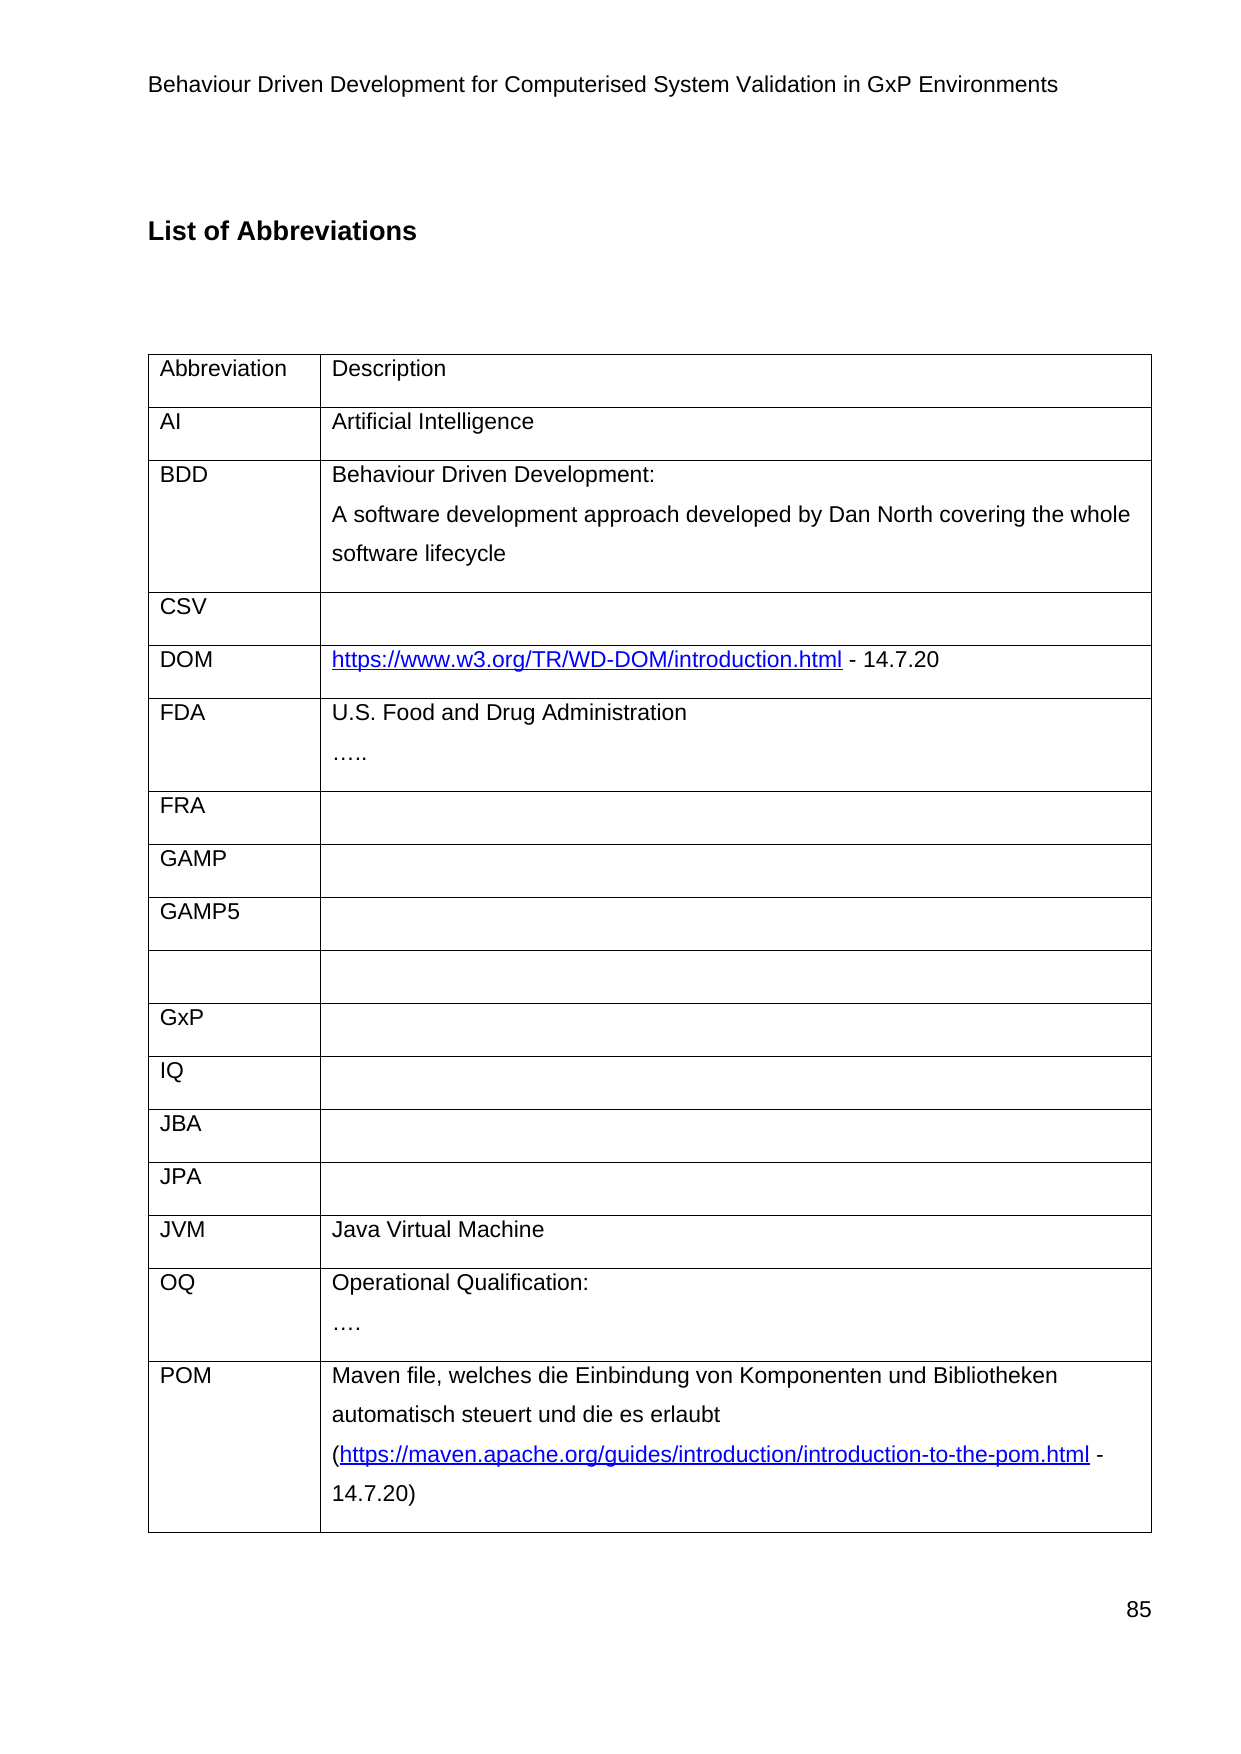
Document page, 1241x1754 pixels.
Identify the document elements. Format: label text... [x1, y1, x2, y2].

table_cell Operational Qualification: …. [321, 1269, 1151, 1361]
table_cell [321, 792, 1151, 844]
table_cell Artificial Intelligence [321, 408, 1151, 460]
table_cell [321, 845, 1151, 897]
table_cell [321, 951, 1151, 1003]
table_cell FRA [149, 792, 320, 844]
table_cell Maven file, welches die Einbindung von Komponenten und Bibliotheken automatisch steuert und die es erlaubt (https://maven.apache.org/guides/introduction/introduction-to-the-pom.html - 14.7.20) [321, 1362, 1151, 1532]
table_cell U.S. Food and Drug Administration ….. [321, 699, 1151, 791]
table_cell JPA [149, 1163, 320, 1215]
table_cell DOM [149, 646, 320, 698]
table_cell https://www.w3.org/TR/WD-DOM/introduction.html - 14.7.20 [321, 646, 1151, 698]
table_cell [149, 951, 320, 1003]
table_header Abbreviation [149, 355, 320, 407]
table_cell OQ [149, 1269, 320, 1361]
table_cell JVM [149, 1216, 320, 1268]
table_cell [321, 1110, 1151, 1162]
table_cell [321, 1163, 1151, 1215]
table_cell [321, 593, 1151, 645]
table_cell Java Virtual Machine [321, 1216, 1151, 1268]
table_cell [321, 898, 1151, 950]
table_cell BDD [149, 461, 320, 592]
subtitle List of Abbreviations [148, 215, 1152, 246]
table_cell CSV [149, 593, 320, 645]
table_header Description [321, 355, 1151, 407]
table_cell GxP [149, 1004, 320, 1056]
table_cell POM [149, 1362, 320, 1532]
table_cell [321, 1004, 1151, 1056]
table_cell GAMP [149, 845, 320, 897]
table_cell JBA [149, 1110, 320, 1162]
table_cell [321, 1057, 1151, 1109]
table_cell Behaviour Driven Development: A software development approach developed by Dan North covering the whole software lifecycle [321, 461, 1151, 592]
table_cell IQ [149, 1057, 320, 1109]
table_cell AI [149, 408, 320, 460]
table_cell GAMP5 [149, 898, 320, 950]
table_cell FDA [149, 699, 320, 791]
